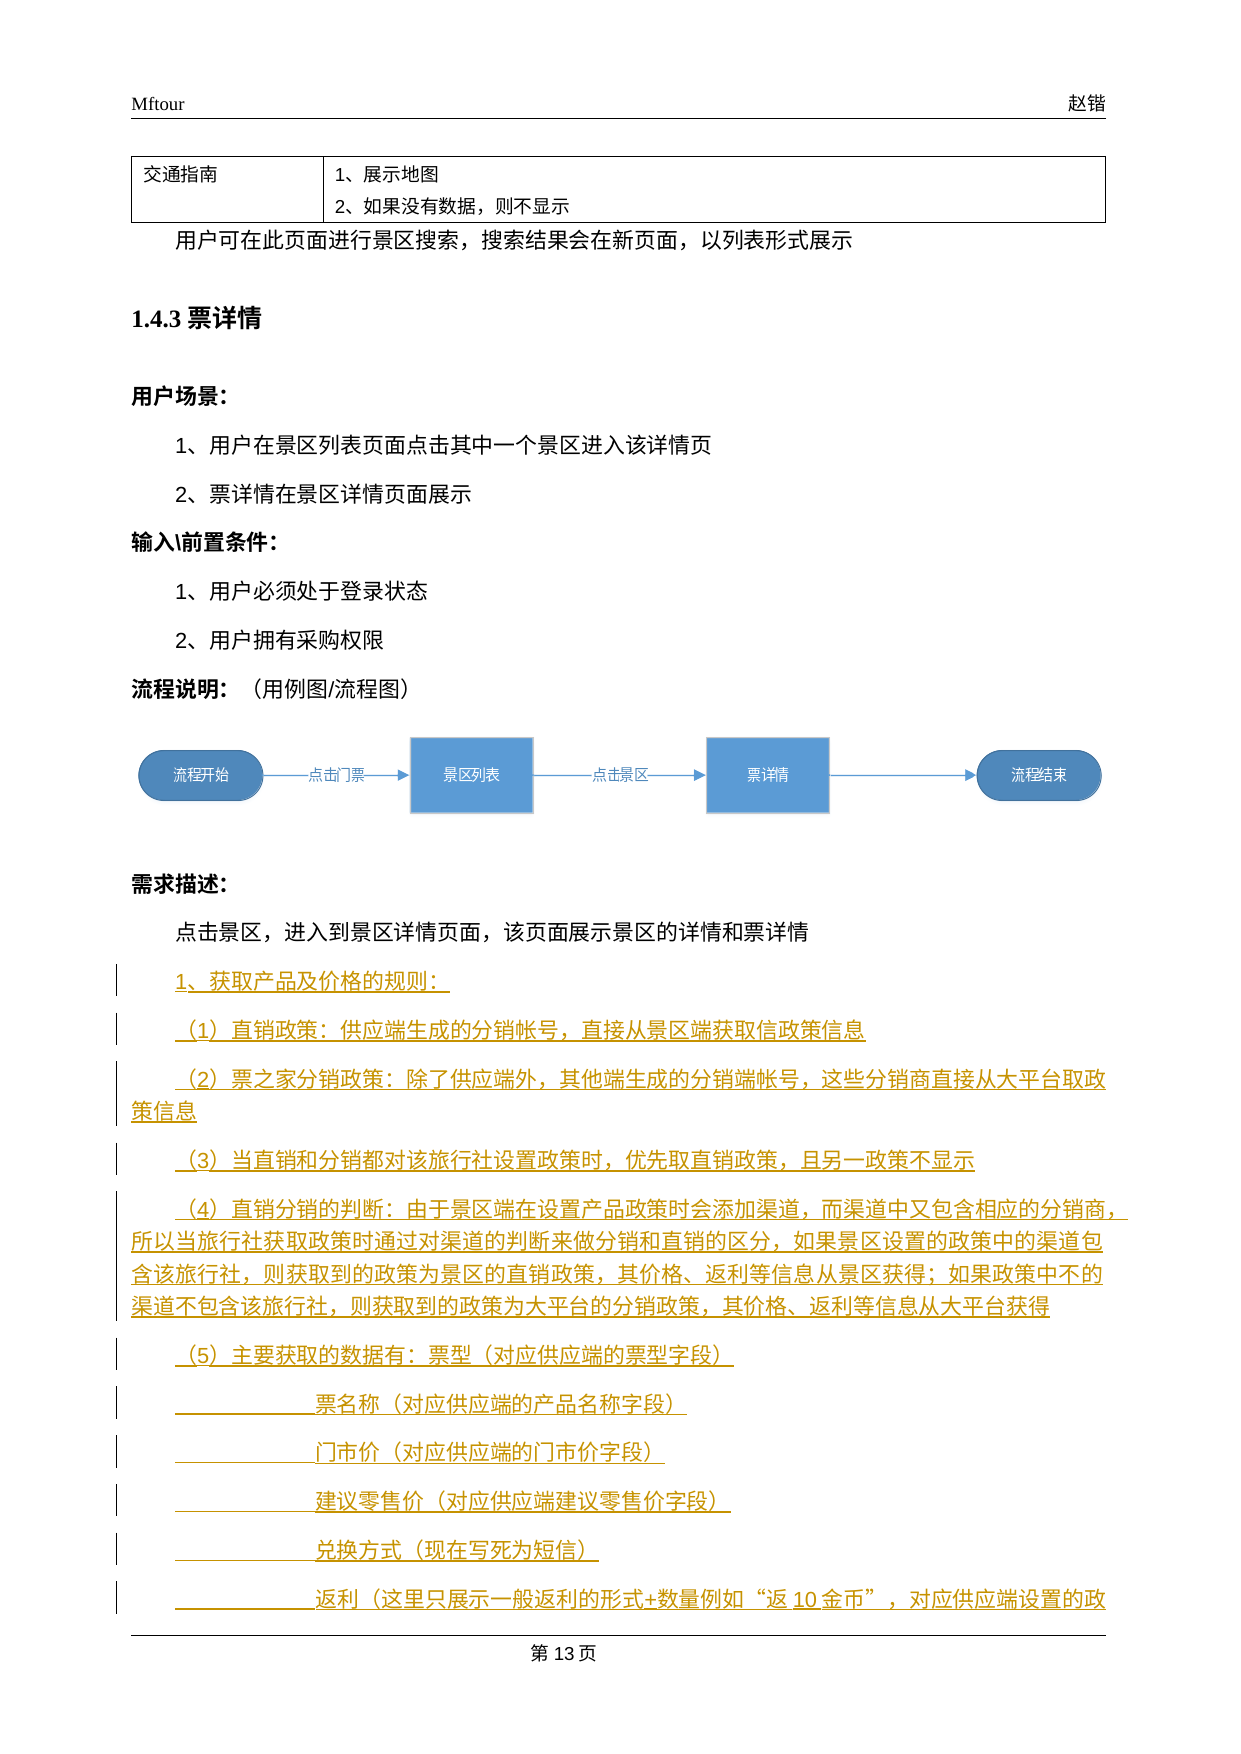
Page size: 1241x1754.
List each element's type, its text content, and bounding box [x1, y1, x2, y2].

text 1、用户在景区列表页面点击其中一个景区进入该详情页 [131, 427, 1106, 460]
table_cell 1、展示地图 2、如果没有数据，则不显示 [324, 157, 1105, 222]
text 流程说明：（用例图/流程图） [131, 671, 1106, 704]
text 需求描述： [131, 866, 1106, 899]
text 2、票详情在景区详情页面展示 [131, 476, 1106, 509]
subtitle 票详情 [131, 284, 1106, 349]
text 用户可在此页面进行景区搜索，搜索结果会在新页面，以列表形式展示 [131, 223, 1106, 255]
text 输入\前置条件： [131, 525, 1106, 557]
text 1、用户必须处于登录状态 [131, 574, 1106, 606]
text 用户场景： [131, 379, 1106, 411]
text 点击景区，进入到景区详情页面，该页面展示景区的详情和票详情 [131, 915, 1106, 947]
text 2、用户拥有采购权限 [131, 622, 1106, 655]
table_cell 交通指南 [132, 157, 323, 222]
